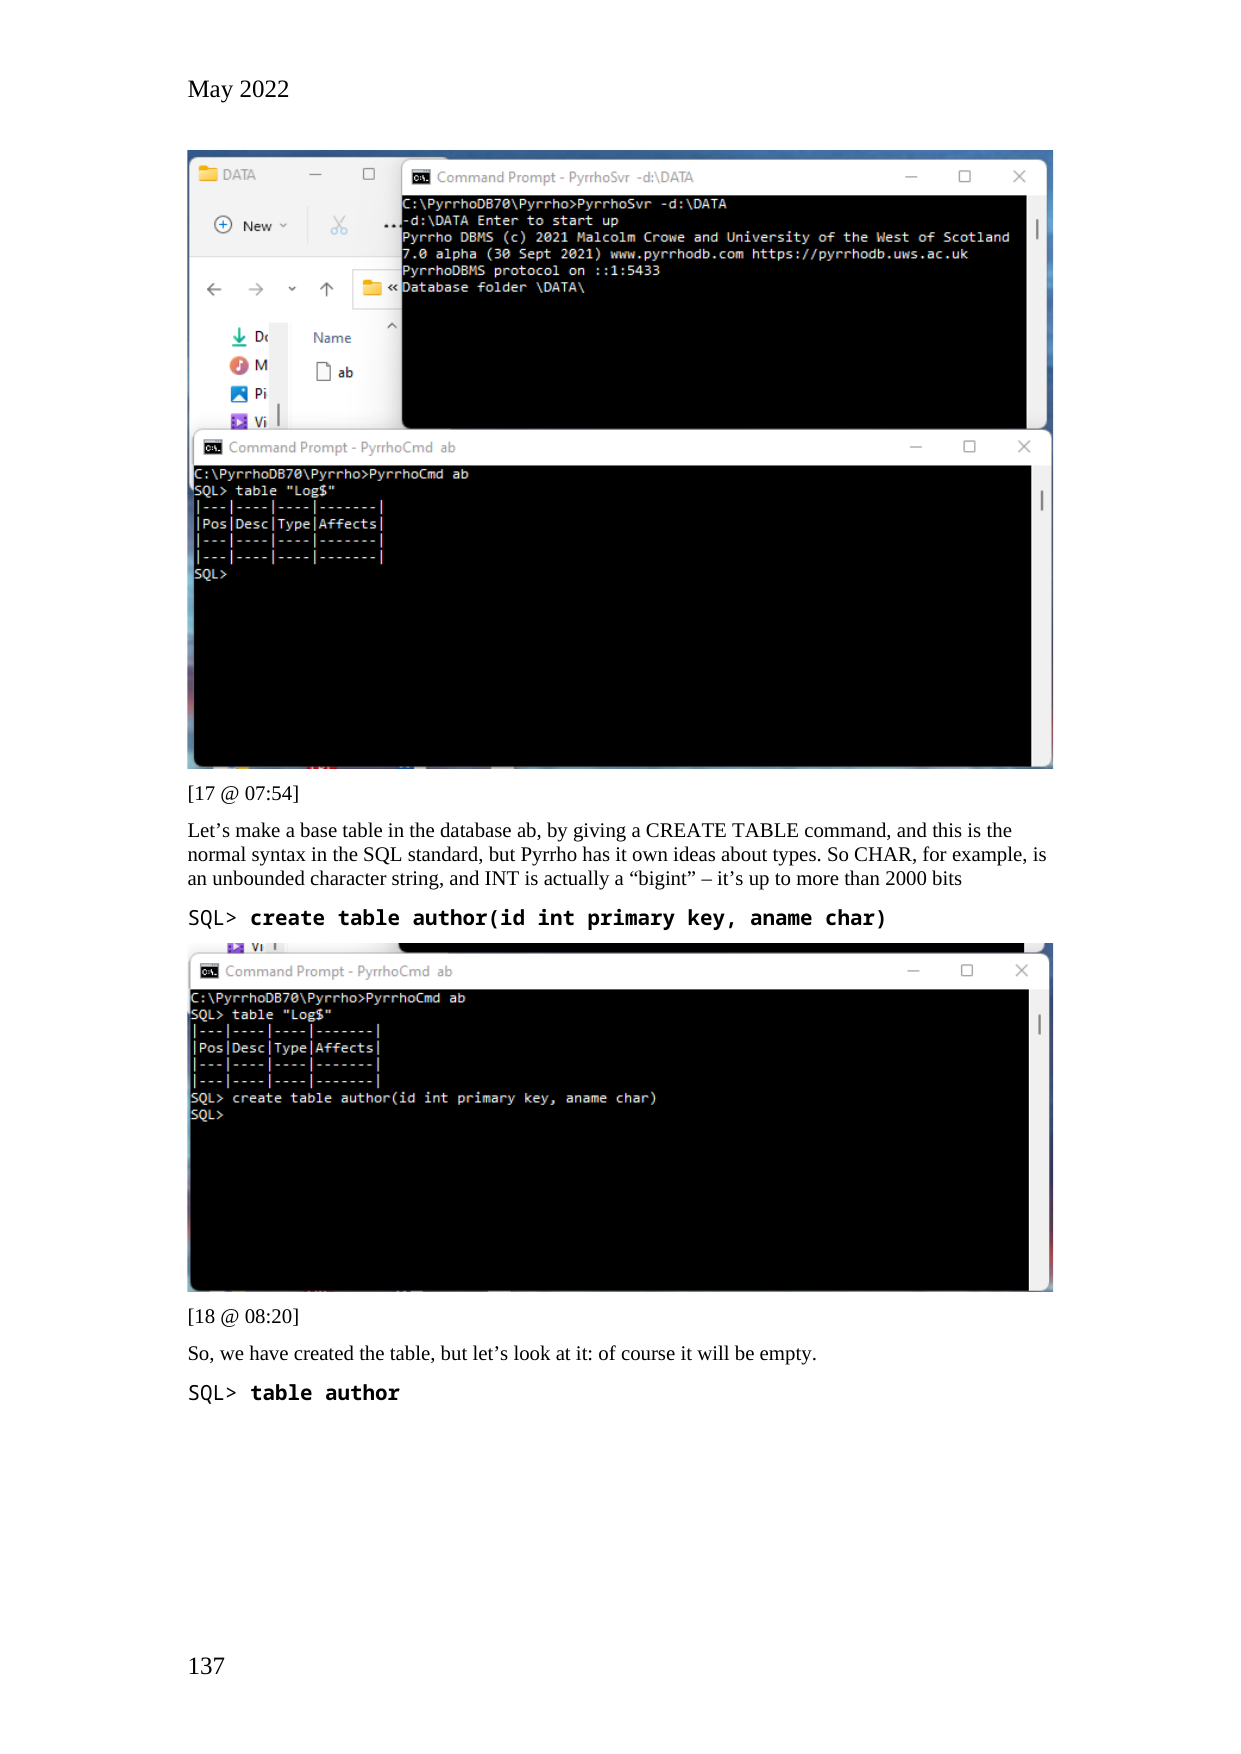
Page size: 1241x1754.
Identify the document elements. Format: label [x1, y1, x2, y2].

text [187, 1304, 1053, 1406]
picture [187, 150, 1054, 769]
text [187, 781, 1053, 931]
picture [187, 943, 1054, 1292]
